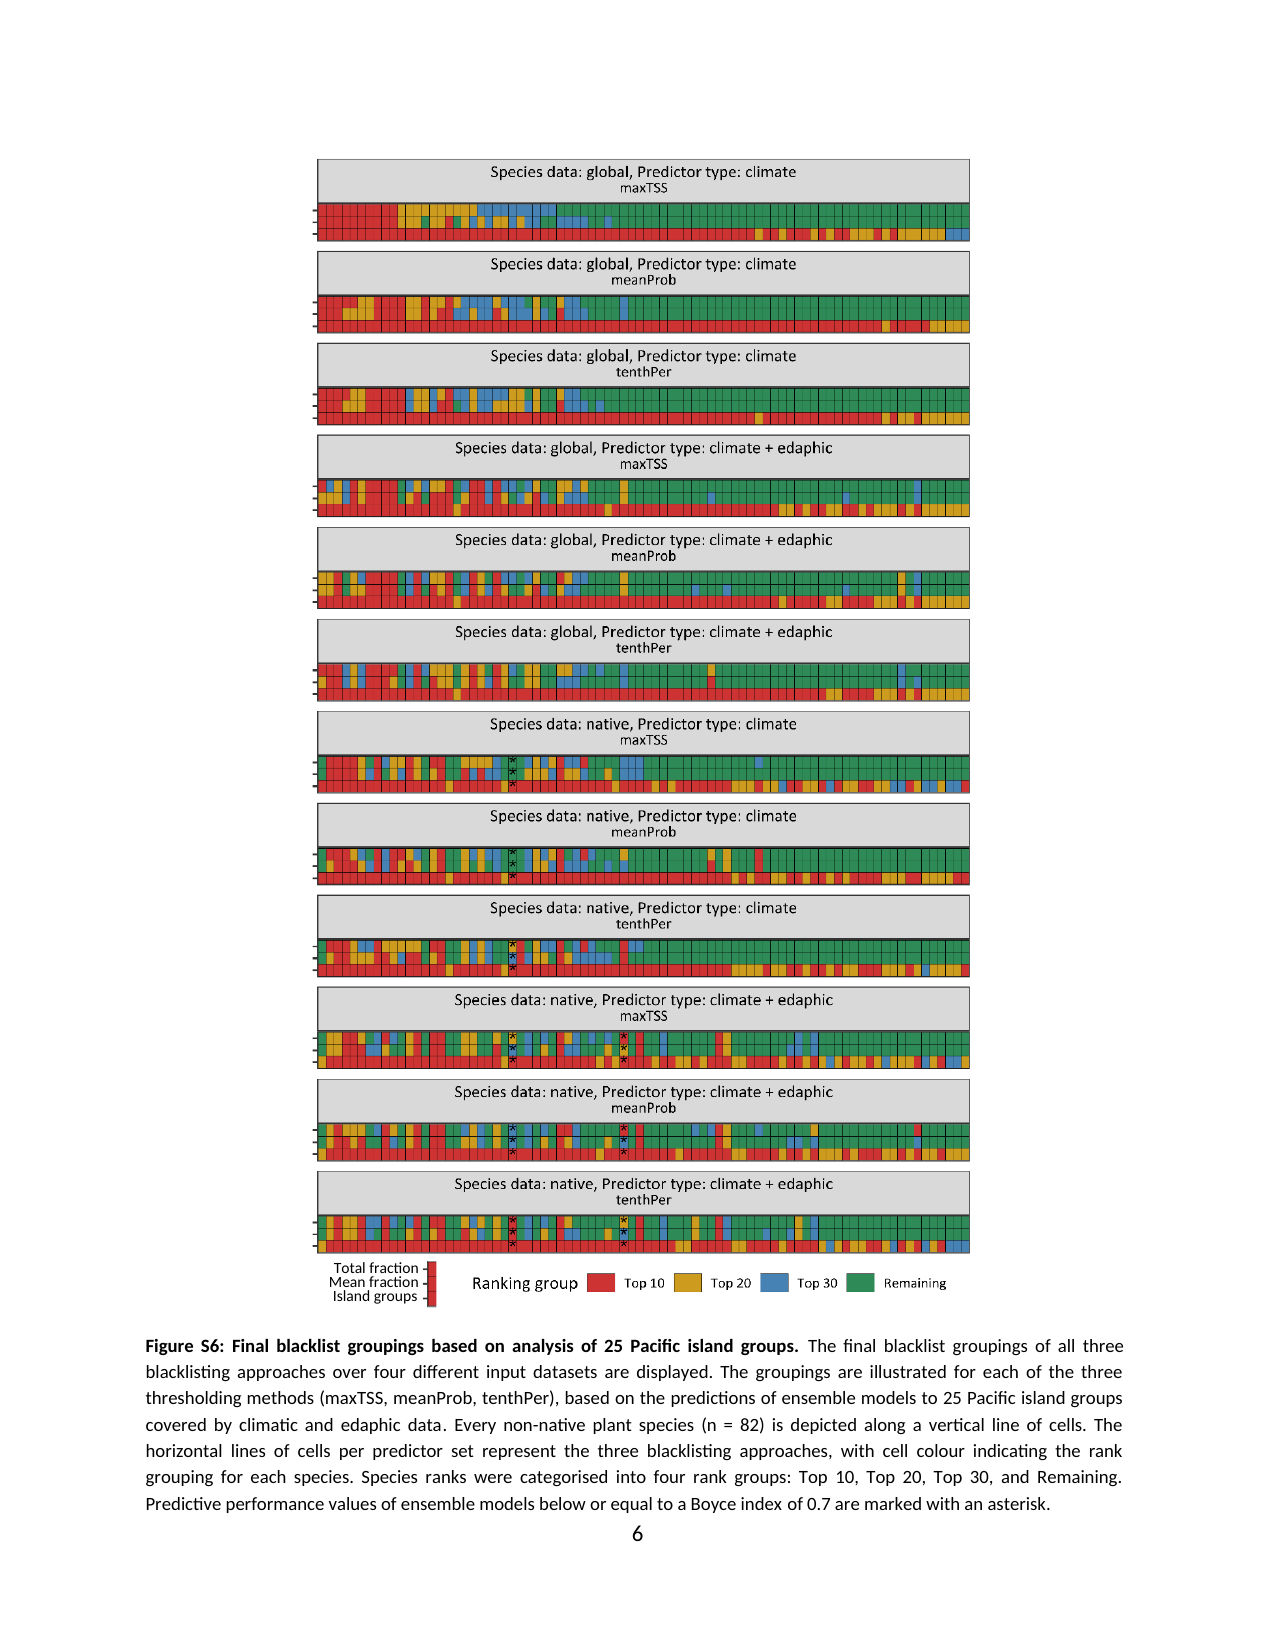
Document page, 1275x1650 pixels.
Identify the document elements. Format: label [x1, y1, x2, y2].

picture [153, 150, 1129, 1258]
picture [419, 1261, 437, 1308]
picture [458, 1260, 971, 1304]
